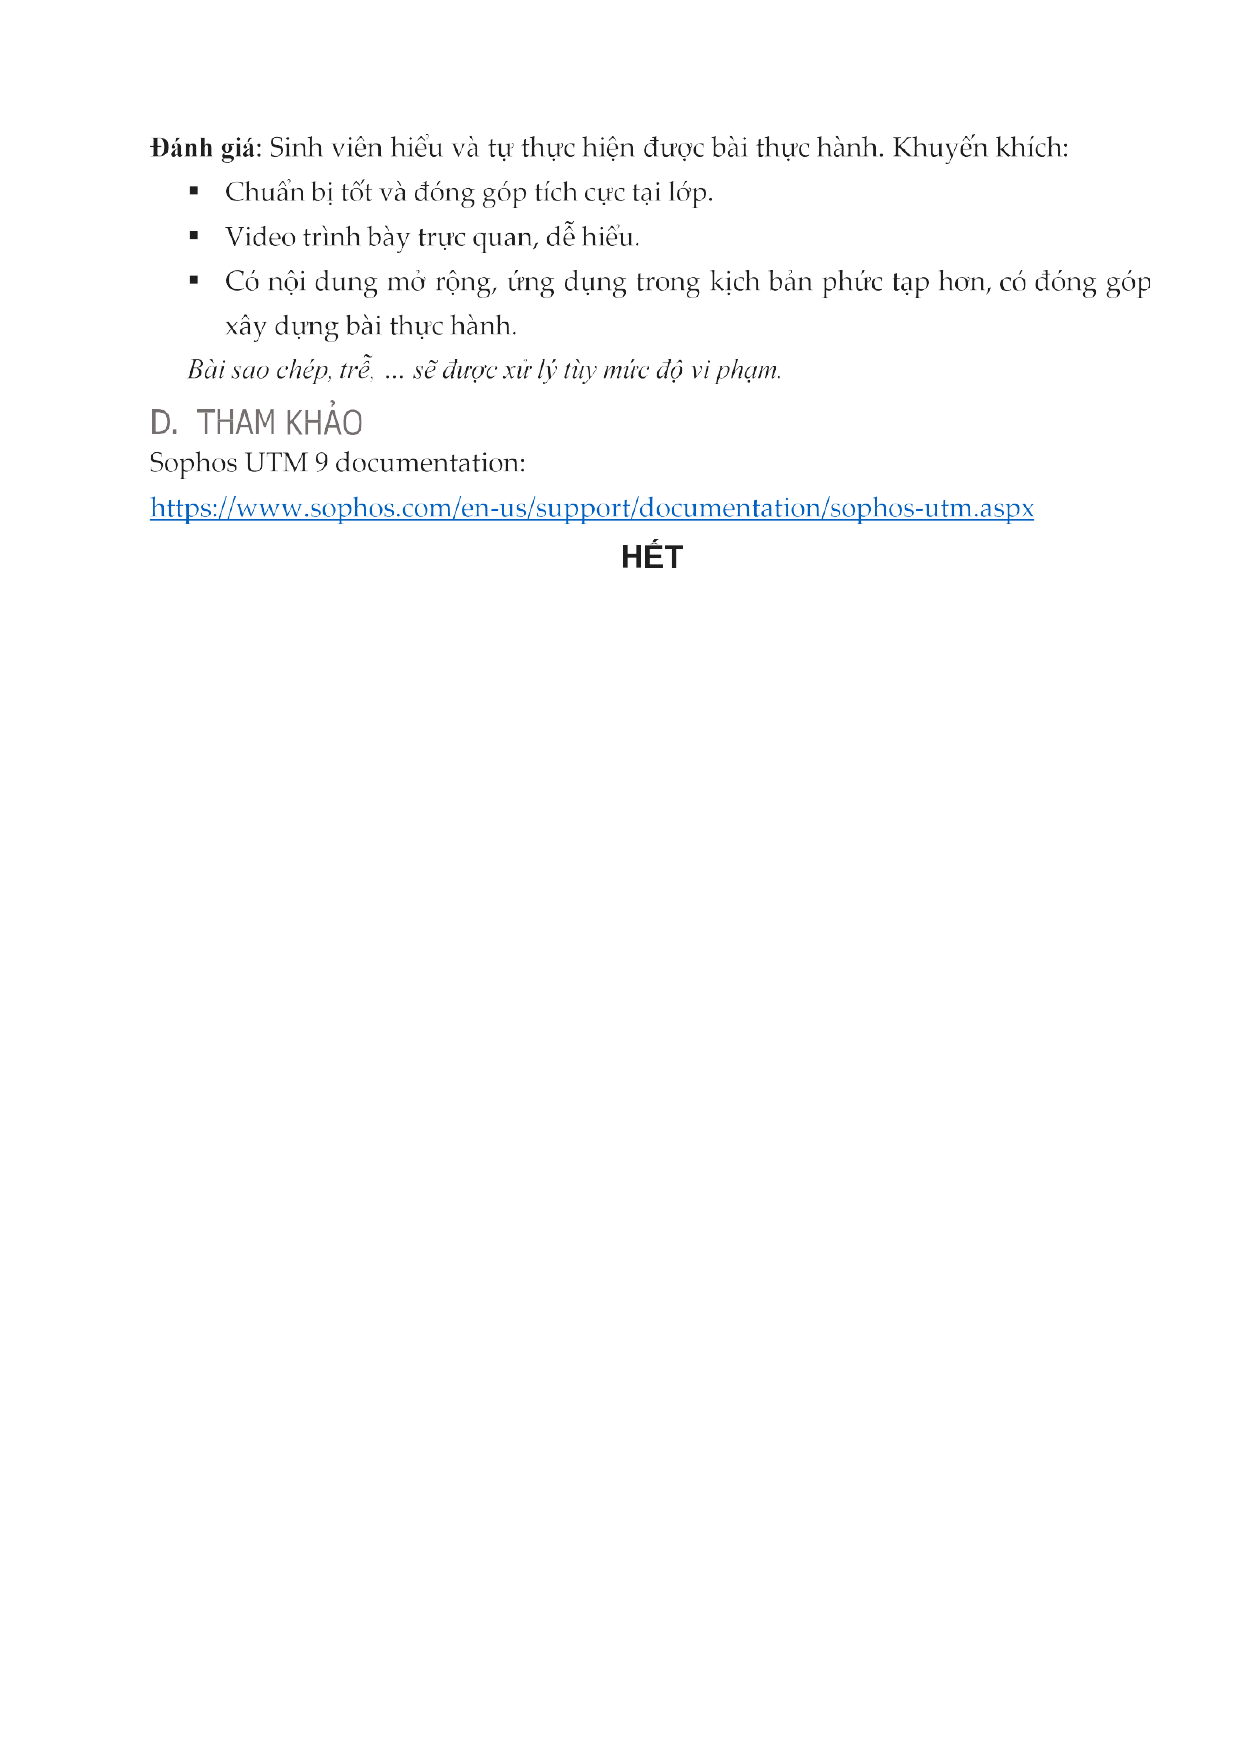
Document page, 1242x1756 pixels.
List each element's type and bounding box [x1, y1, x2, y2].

picture [413, 359, 780, 384]
picture [645, 539, 683, 568]
picture [150, 451, 524, 479]
picture [226, 179, 712, 208]
picture [1000, 270, 1026, 291]
picture [152, 409, 170, 434]
picture [1035, 270, 1150, 298]
picture [226, 270, 991, 298]
picture [225, 314, 516, 342]
picture [150, 496, 1034, 519]
picture [287, 400, 362, 435]
picture [225, 221, 639, 253]
picture [340, 354, 373, 382]
picture [197, 409, 274, 434]
picture [186, 359, 331, 384]
picture [150, 134, 1067, 164]
